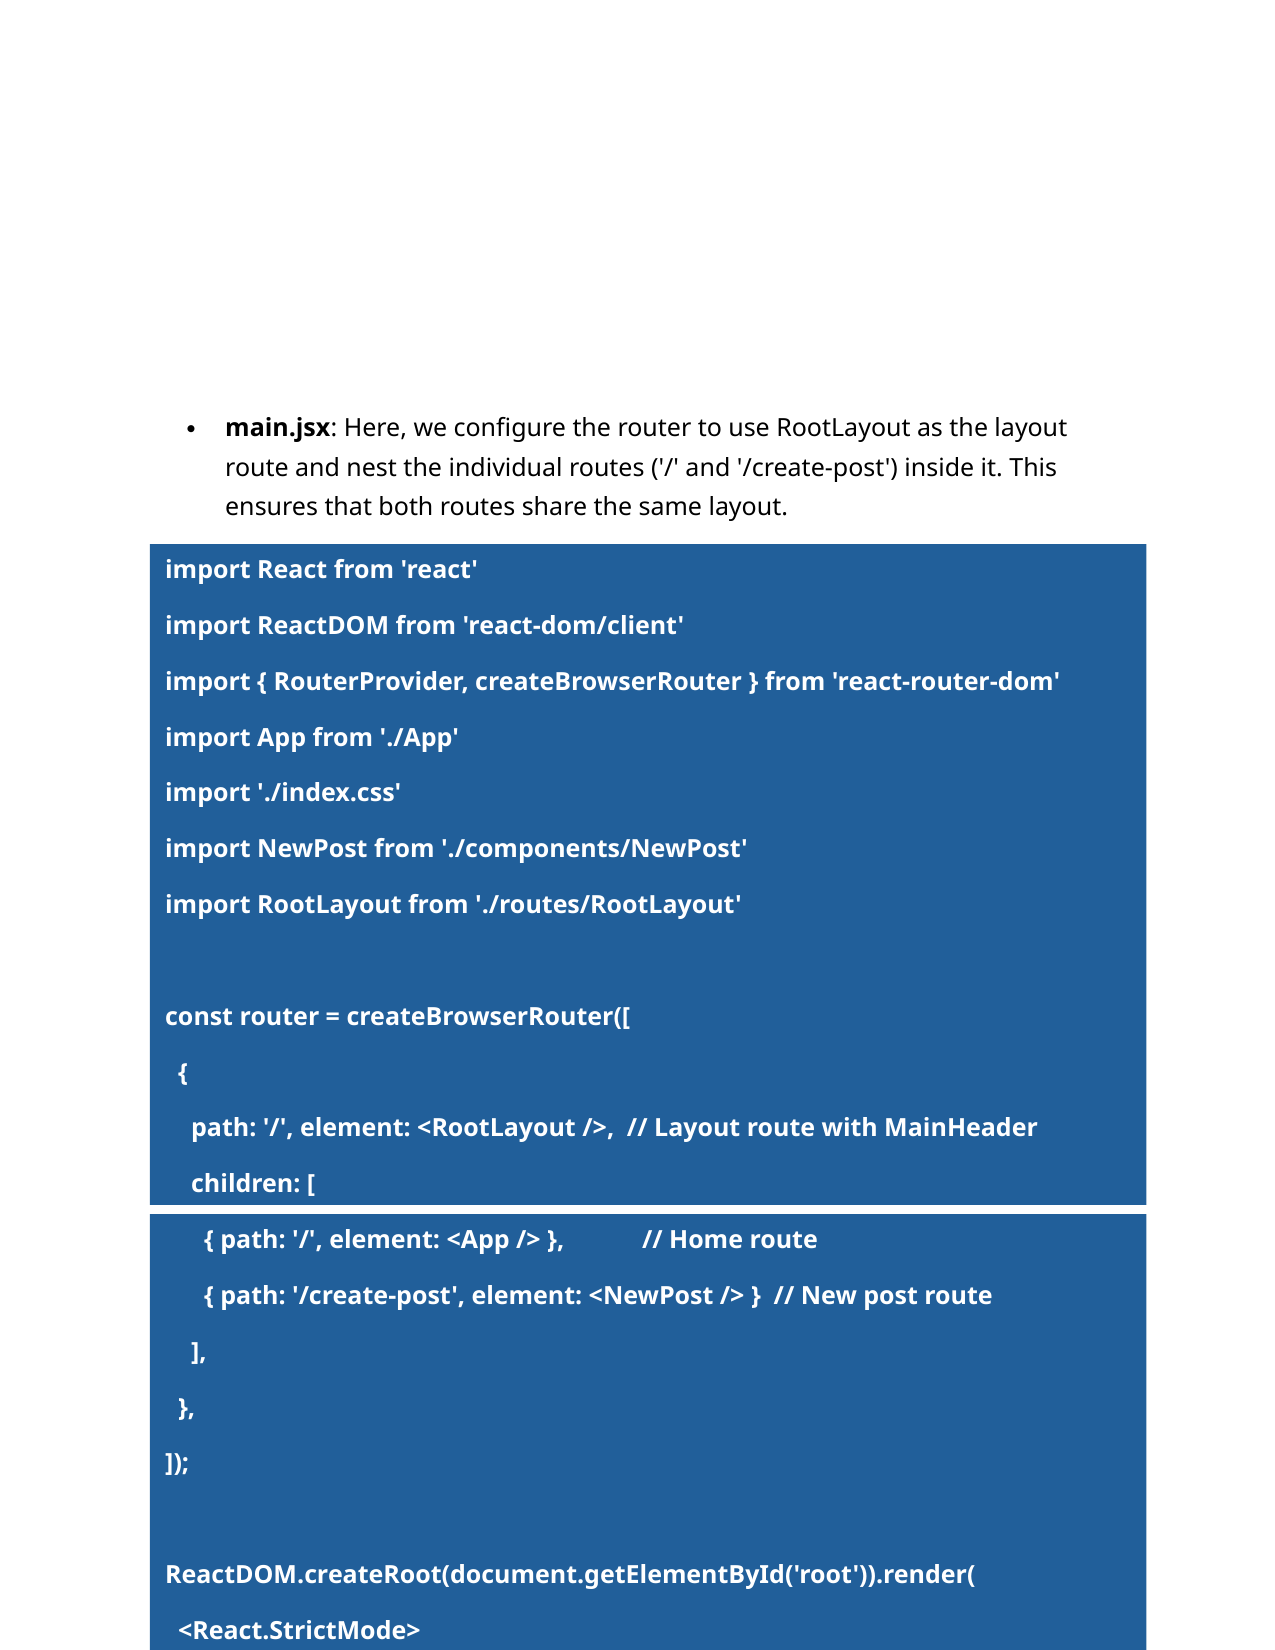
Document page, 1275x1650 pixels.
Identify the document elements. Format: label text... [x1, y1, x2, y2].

list main.jsx: Here, we configure the router to use RootLayout as the layout route and nest the individual routes ('/' and '/create-post') inside it. This ensures that both routes share the same layout. [187, 410, 1125, 522]
